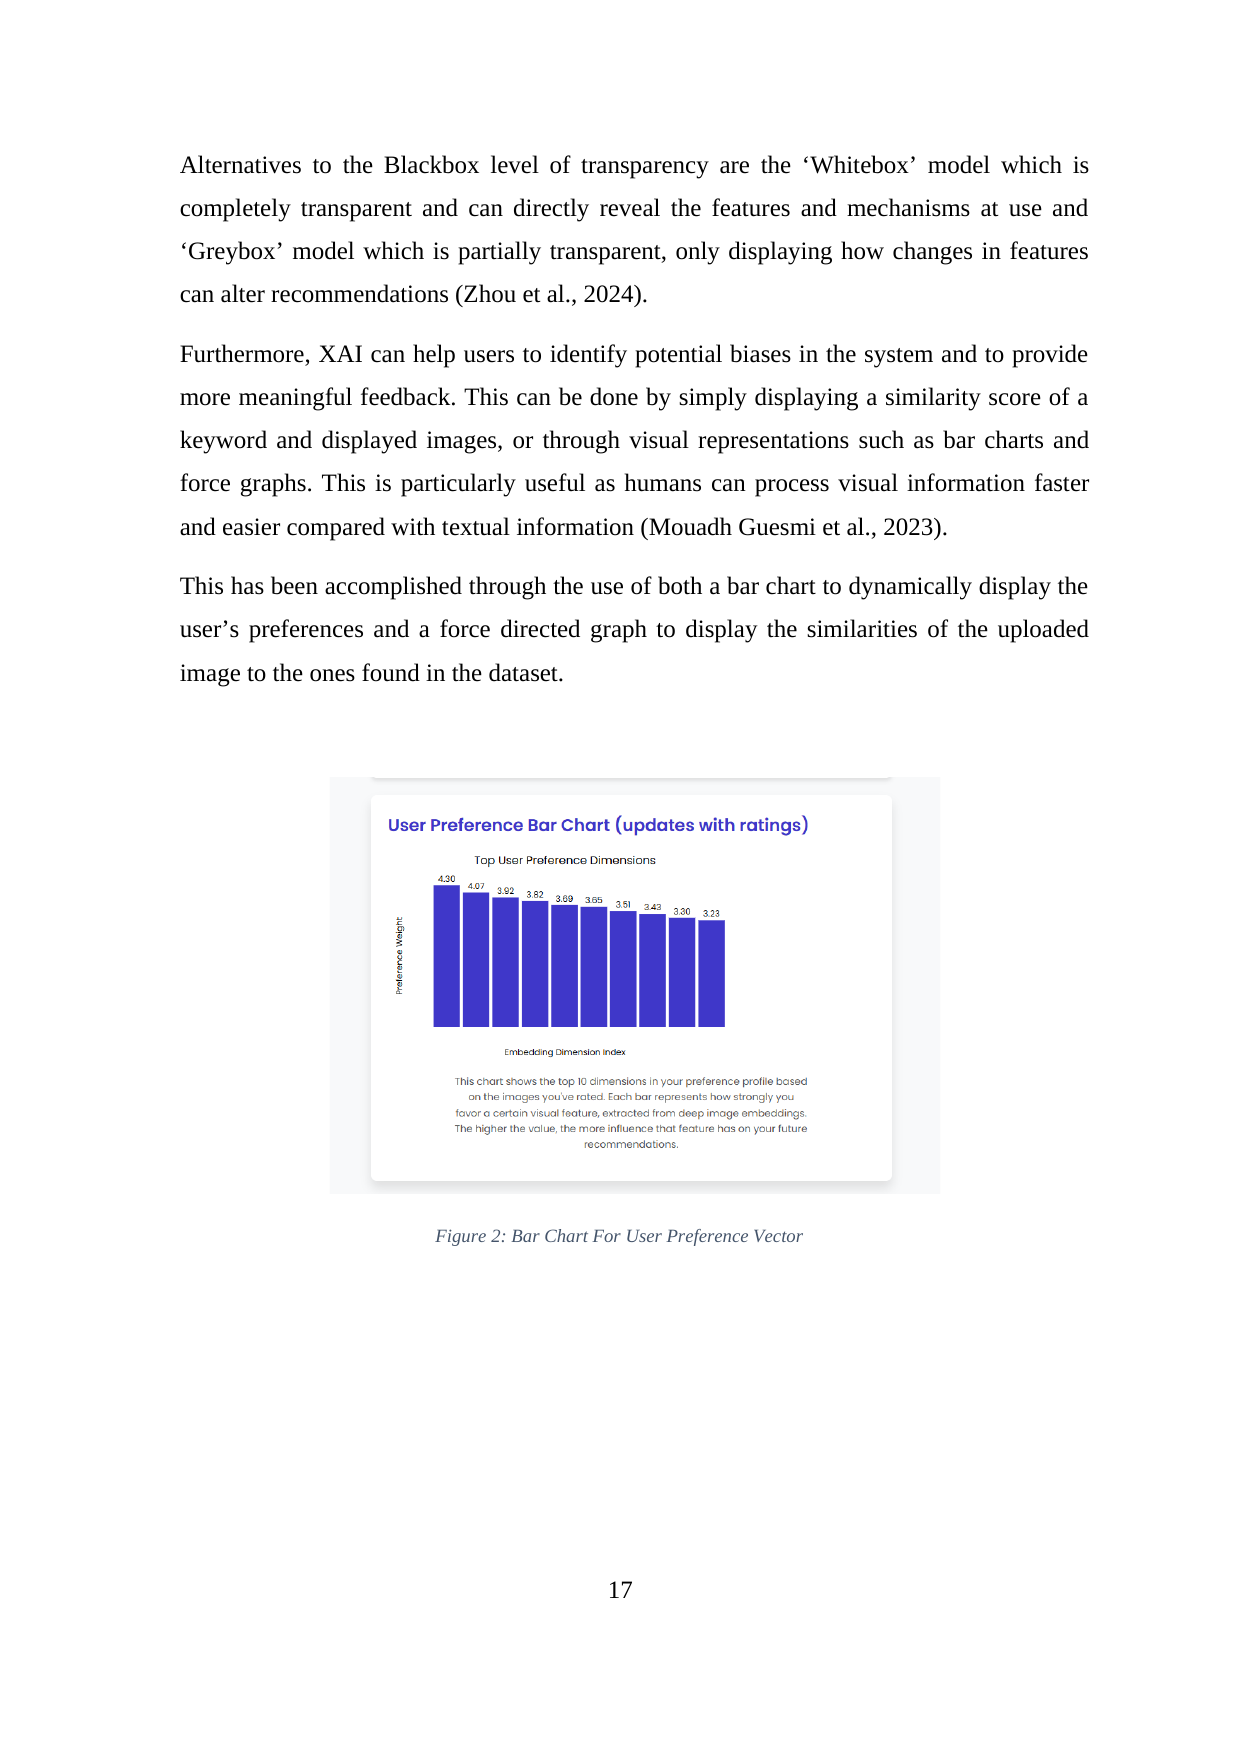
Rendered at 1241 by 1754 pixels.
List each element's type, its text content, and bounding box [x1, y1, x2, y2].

picture [329, 777, 941, 1194]
text Figure 2: Bar Chart For User Preference Vector [150, 1225, 1090, 1247]
text Alternatives to the Blackbox level of transparency are the ‘Whitebox’ model which is completely transparent and can directly reveal the features and mechanisms at use and ‘Greybox’ model which is partially transparent, only displaying how changes in features can alter recommendations (Zhou et al., 2024). [179, 150, 1090, 308]
text Furthermore, XAI can help users to identify potential biases in the system and to provide more meaningful feedback. This can be done by simply displaying a similarity score of a keyword and displayed images, or through visual representations such as bar charts and force graphs. This is particularly useful as humans can process visual information faster and easier compared with textual information (Mouadh Guesmi et al., 2023). [179, 339, 1090, 540]
text This has been accomplished through the use of both a bar chart to dynamically display the user’s preferences and a force directed graph to display the similarities of the uploaded image to the ones found in the dataset. [179, 571, 1090, 686]
